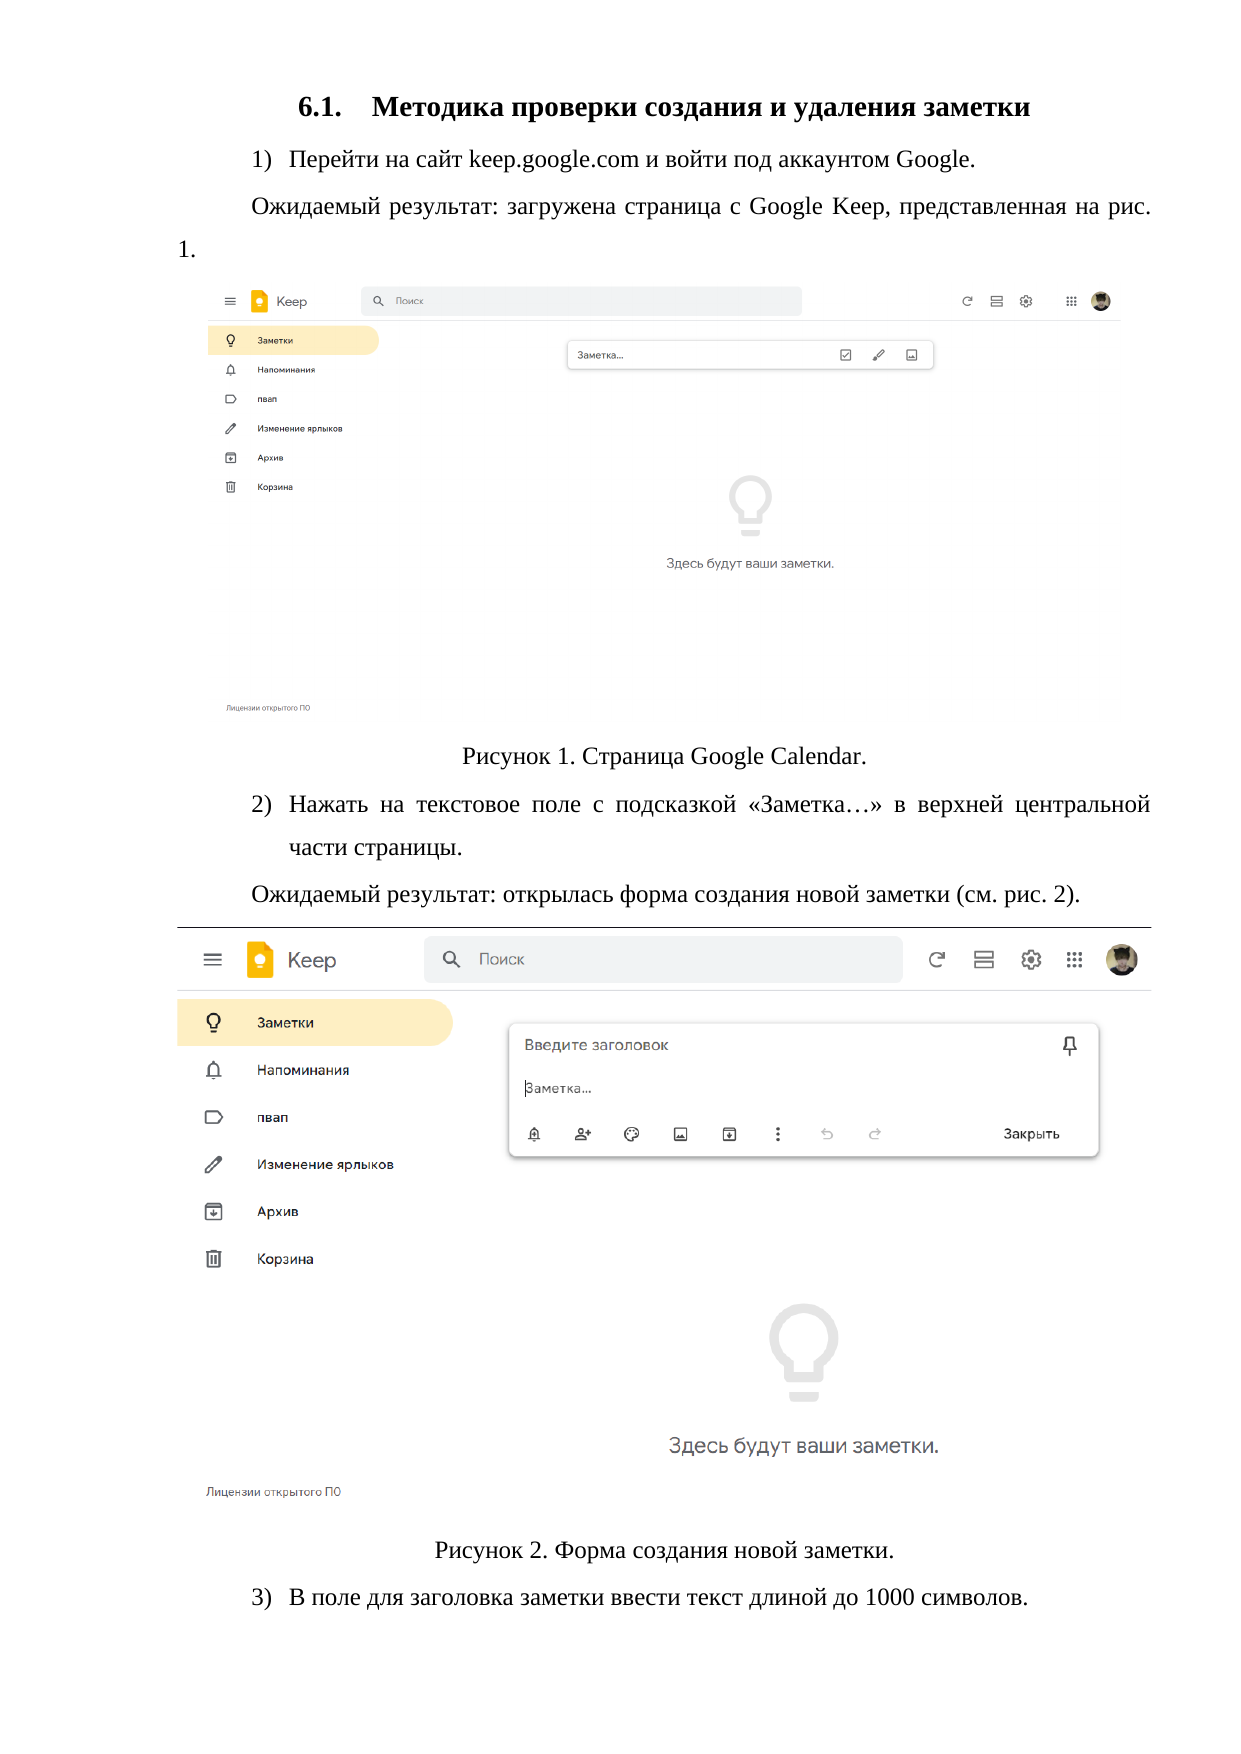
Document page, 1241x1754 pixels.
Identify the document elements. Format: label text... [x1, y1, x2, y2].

text Методика проверки создания и удаления заметки [177, 89, 1152, 122]
picture [208, 282, 1121, 722]
text Ожидаемый результат: открылась форма создания новой заметки (см. рис. 2). [177, 879, 1152, 908]
text Рисунок 1. Страница Google Calendar. [177, 741, 1152, 769]
list В поле для заголовка заметки ввести текст длиной до 1000 символов. [251, 1582, 1152, 1611]
text Ожидаемый результат: загружена страница с Google Keep, представленная на рис. 1. [177, 191, 1152, 263]
list Нажать на текстовое поле с подсказкой «Заметка…» в верхней центральной части страницы. [251, 789, 1152, 861]
text Рисунок 2. Форма создания новой заметки. [177, 1535, 1152, 1563]
picture [177, 927, 1152, 1516]
list Перейти на сайт keep.google.com и войти под аккаунтом Google. [251, 144, 1152, 172]
